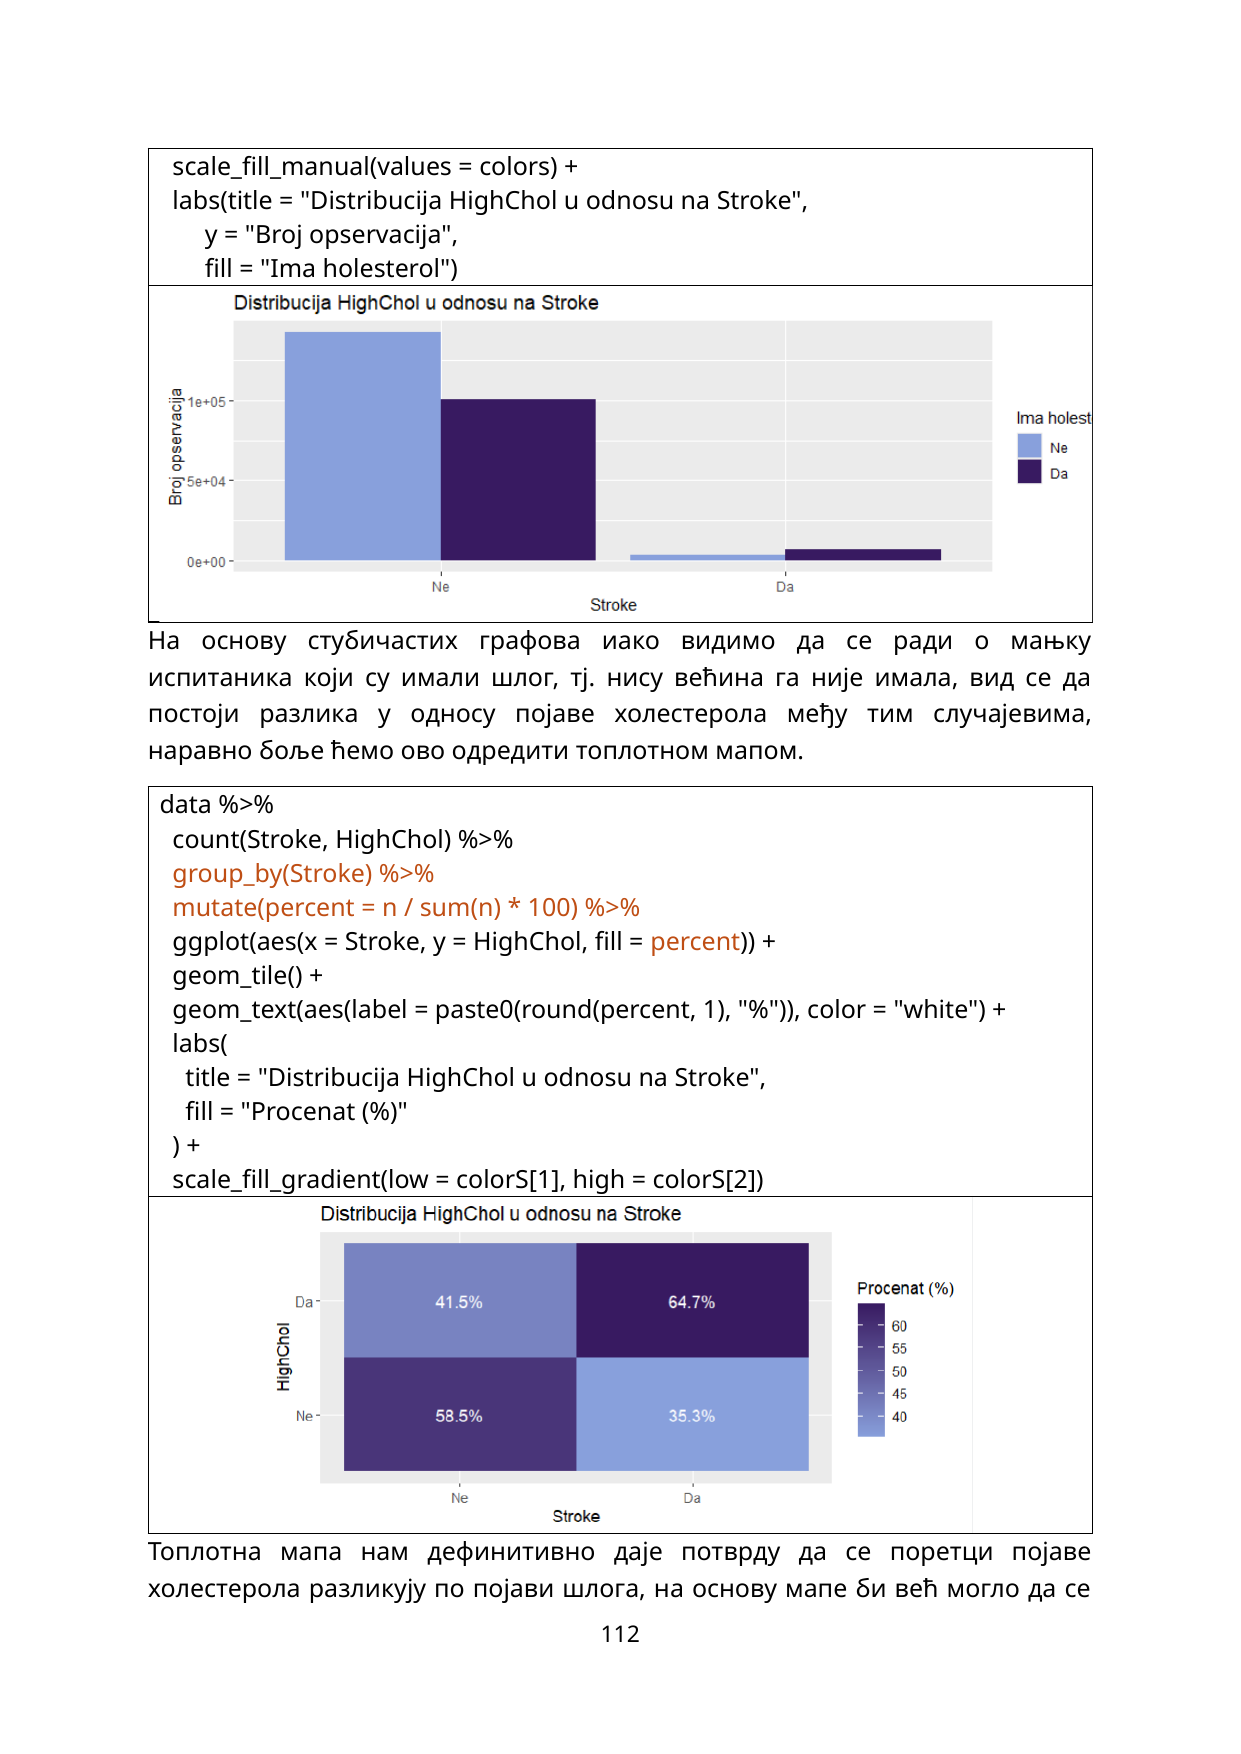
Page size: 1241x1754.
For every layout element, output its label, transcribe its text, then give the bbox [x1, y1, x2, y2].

text На основу стубичастих графова иако видимо да се ради о мањку испитаника који су имали шлог, тј. нису већина га није имала, вид се да постоји разлика у односу појаве холестерола међу тим случајевима, наравно боље ћемо ово одредити топлотном мапом. [148, 623, 1093, 767]
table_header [149, 149, 1092, 285]
table_header data %>% count(Stroke, HighChol) %>% group_by(Stroke) %>% mutate(percent = n / sum(n) * 100) %>% ggplot(aes(x = Stroke, y = HighChol, fill = percent)) + geom_tile() + geom_text(aes(label = paste0(round(percent, 1), "%")), color = "white") + labs( title = "Distribucija HighChol u odnosu na Stroke", fill = "Procenat (%)" ) + scale_fill_gradient(low = colorS[1], high = colorS[2]) [149, 787, 1092, 1196]
table_cell [149, 1197, 267, 1532]
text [148, 1534, 1093, 1604]
table_cell [973, 1197, 1092, 1532]
picture [267, 1197, 973, 1533]
table_cell [149, 286, 159, 621]
picture [159, 286, 1093, 622]
